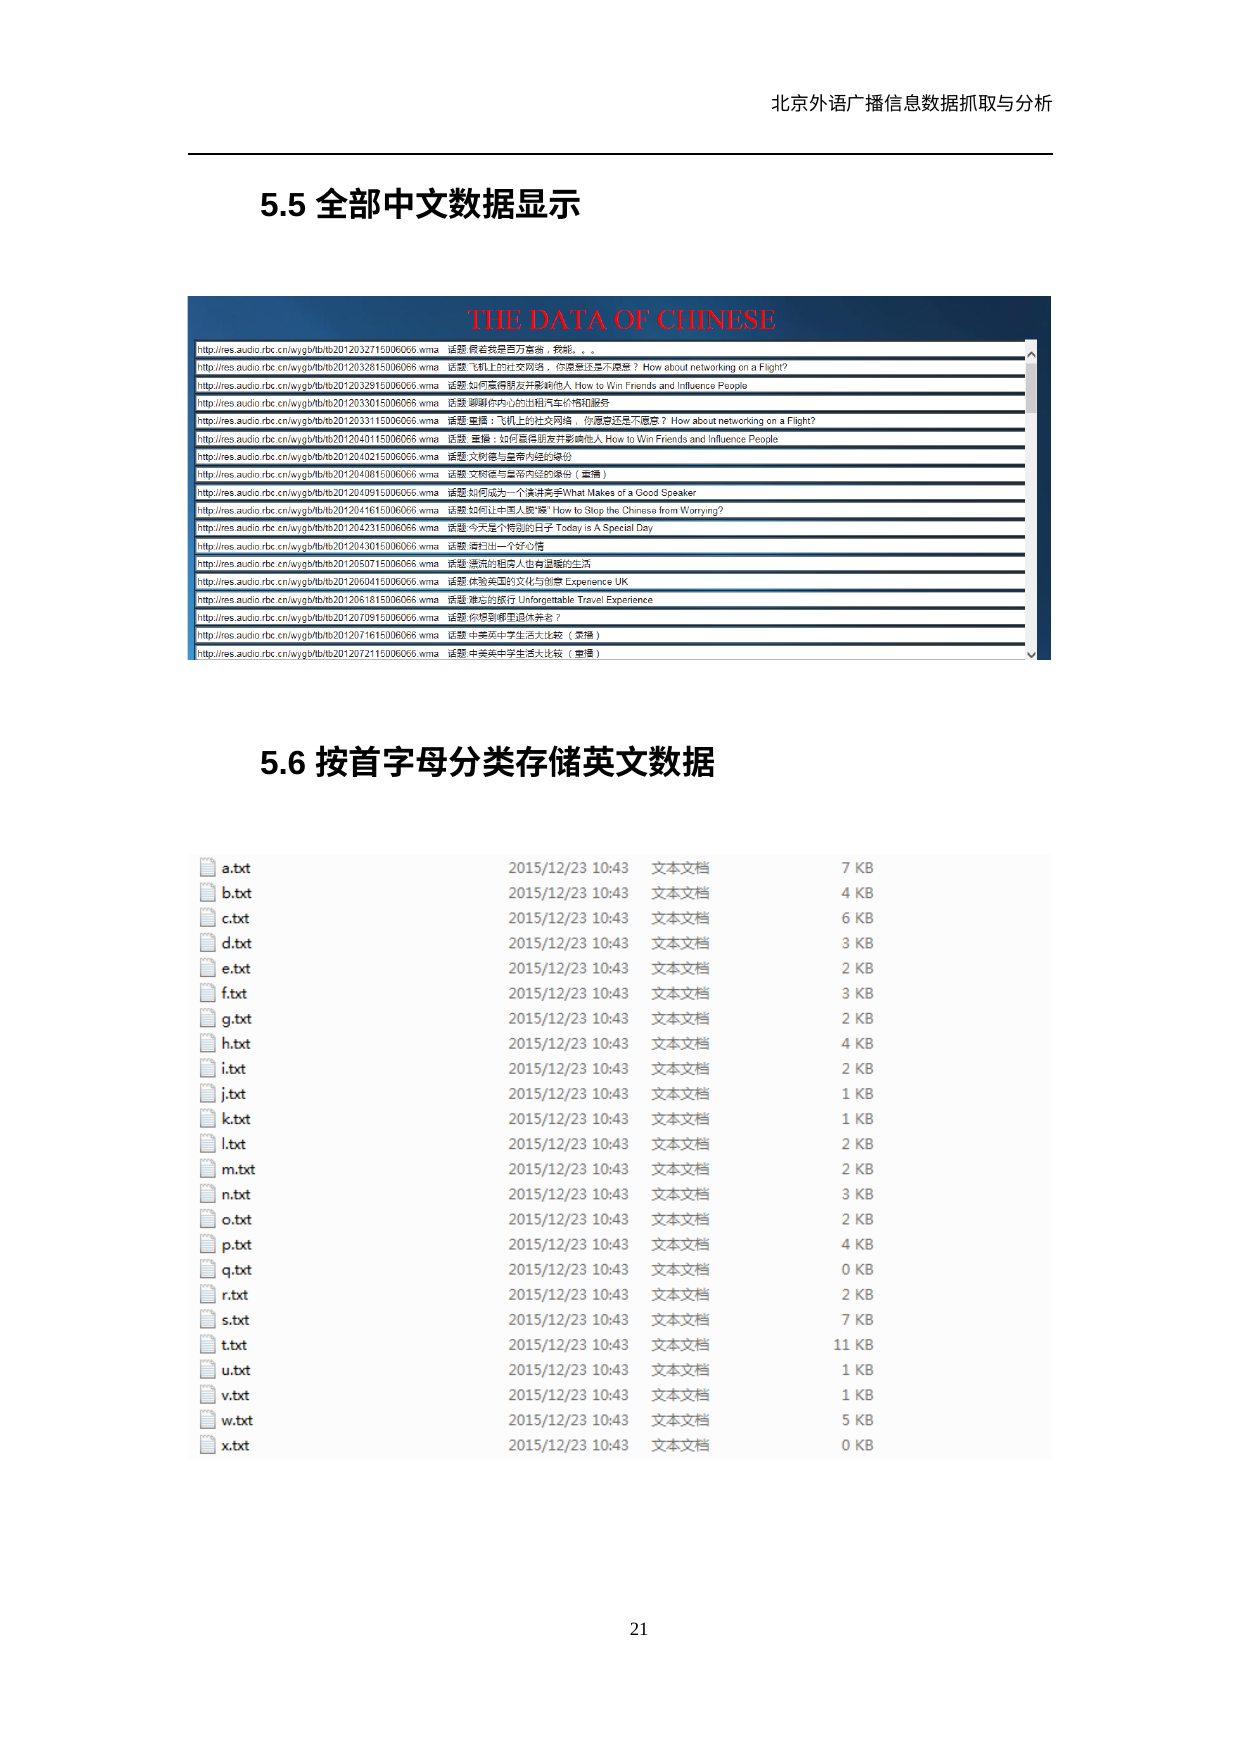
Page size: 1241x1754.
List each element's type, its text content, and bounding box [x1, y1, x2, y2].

subtitle 全部中文数据显示 [187, 169, 1053, 234]
picture [187, 854, 1052, 1460]
picture [187, 296, 1051, 660]
subtitle 按首字母分类存储英文数据 [187, 728, 1053, 793]
